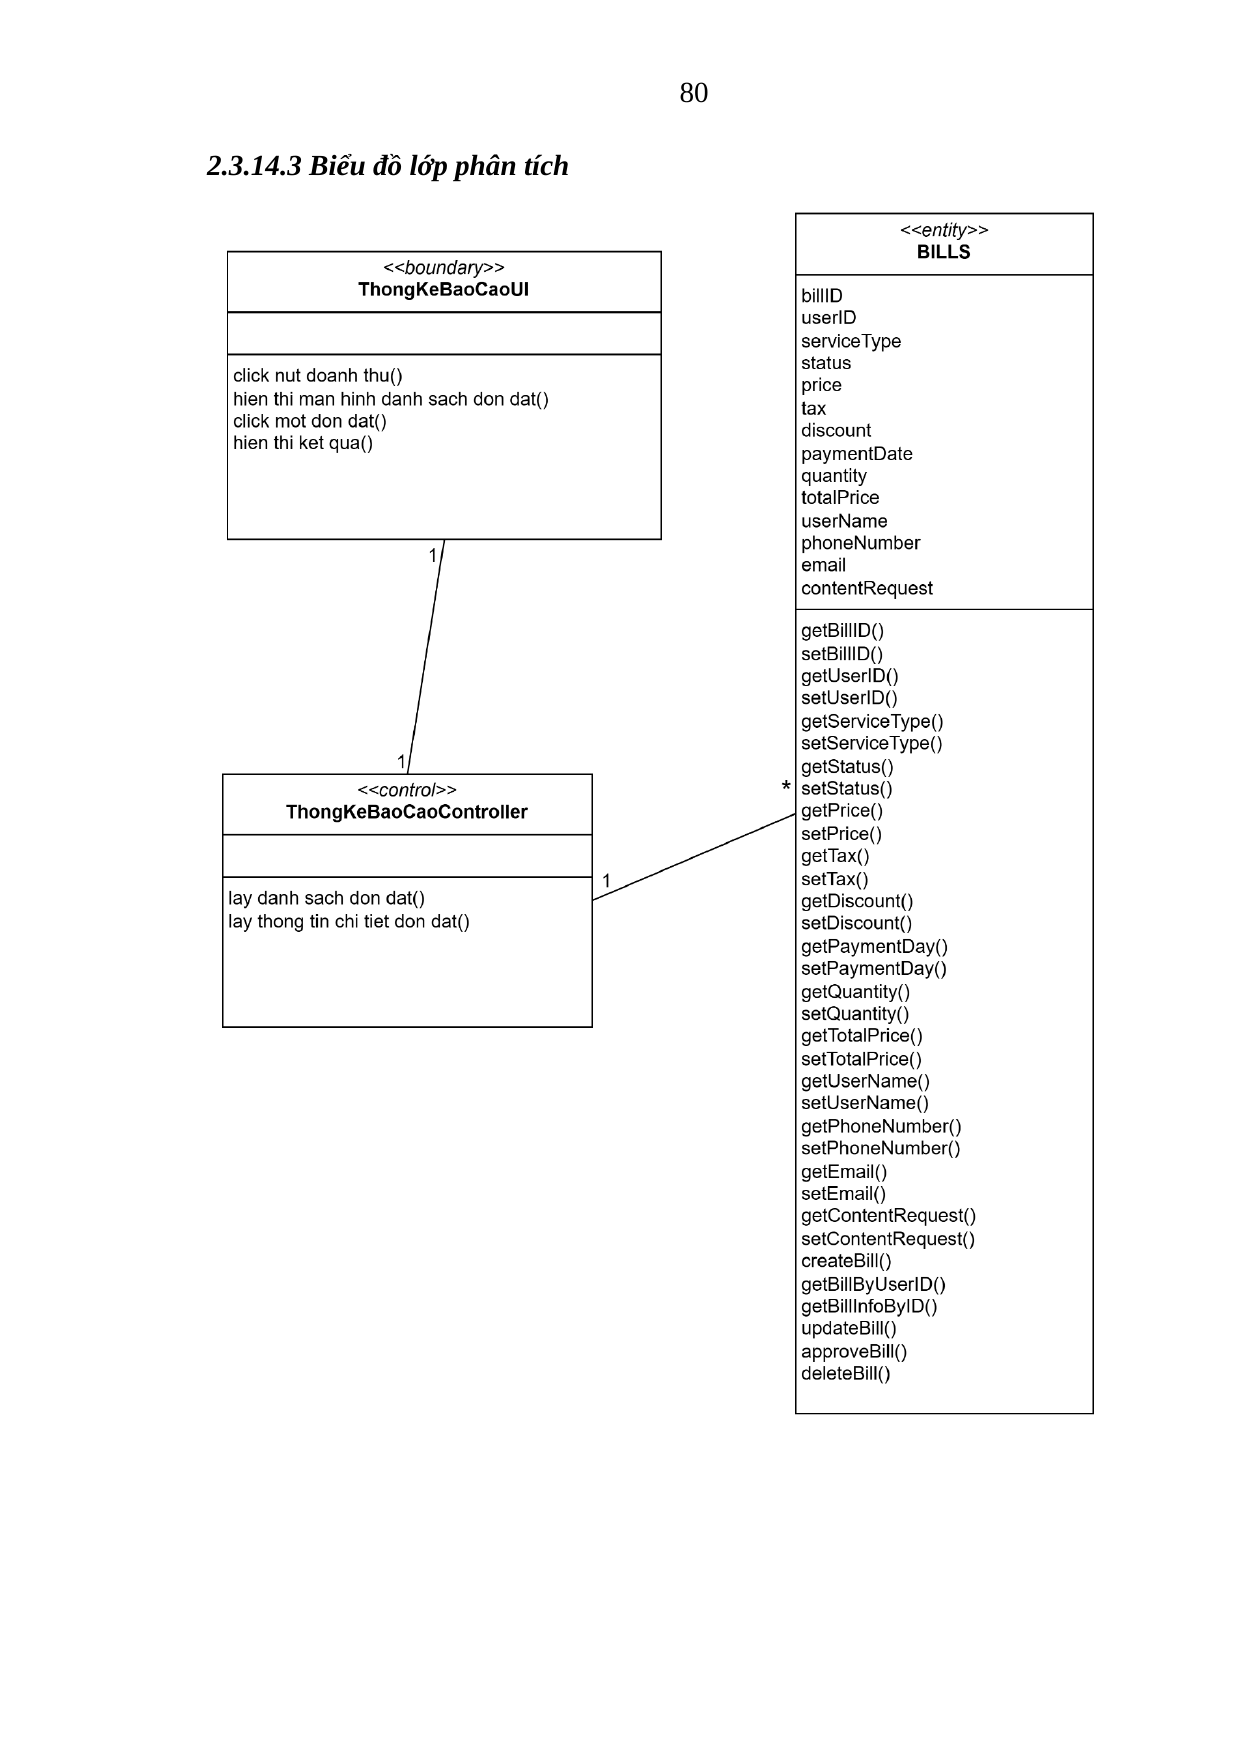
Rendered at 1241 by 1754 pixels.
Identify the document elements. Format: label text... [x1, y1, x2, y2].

picture [206, 198, 1111, 1431]
subtitle 2.3.14.3 Biểu đồ lớp phân tích [207, 148, 1122, 181]
